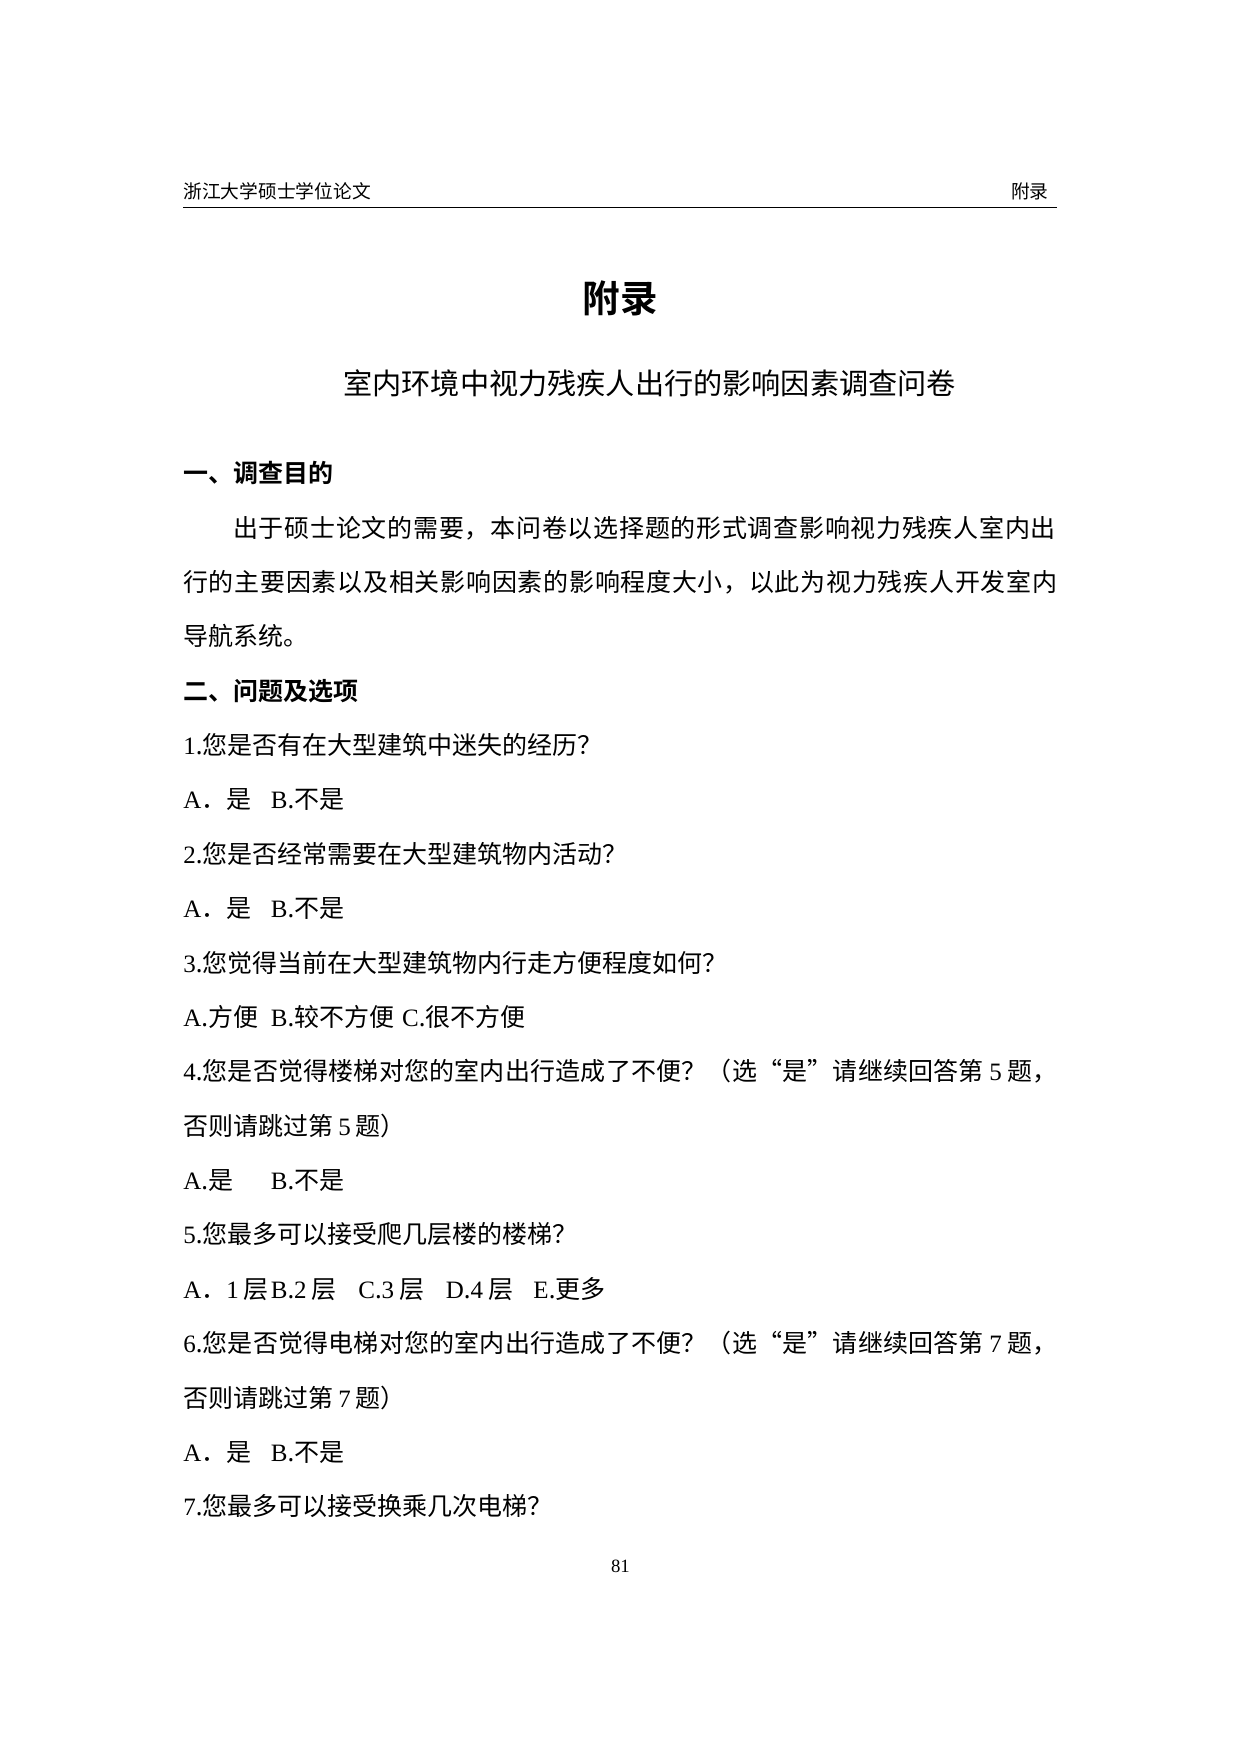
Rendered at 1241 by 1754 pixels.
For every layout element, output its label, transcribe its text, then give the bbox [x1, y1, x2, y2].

text 7.您最多可以接受换乘几次电梯？ [183, 1487, 1057, 1523]
text 二、问题及选项 [183, 671, 1057, 707]
text 3.您觉得当前在大型建筑物内行走方便程度如何？ [183, 943, 1057, 979]
text A．是 B.不是 [183, 889, 1057, 925]
text 一、调查目的 [183, 454, 1057, 490]
text A.是 B.不是 [183, 1161, 1057, 1197]
text 2.您是否经常需要在大型建筑物内活动？ [183, 834, 1057, 871]
text 5.您最多可以接受爬几层楼的楼梯？ [183, 1215, 1057, 1251]
text A．是 B.不是 [183, 1432, 1057, 1469]
text 出于硕士论文的需要，本问卷以选择题的形式调查影响视力残疾人室内出行的主要因素以及相关影响因素的影响程度大小，以此为视力残疾人开发室内导航系统。 [183, 508, 1057, 653]
text A．1层 B.2层 C.3层 D.4层 E.更多 [183, 1269, 1057, 1306]
text 6.您是否觉得电梯对您的室内出行造成了不便？（选“是”请继续回答第7题，否则请跳过第7题） [183, 1324, 1057, 1414]
text 4.您是否觉得楼梯对您的室内出行造成了不便？（选“是”请继续回答第5题，否则请跳过第5题） [183, 1052, 1057, 1142]
text A.方便 B.较不方便 C.很不方便 [183, 997, 1057, 1034]
text 室内环境中视力残疾人出行的影响因素调查问卷 [183, 360, 1057, 403]
text A．是 B.不是 [183, 780, 1057, 816]
text 1.您是否有在大型建筑中迷失的经历？ [183, 726, 1057, 762]
title 附录 [183, 268, 1057, 323]
